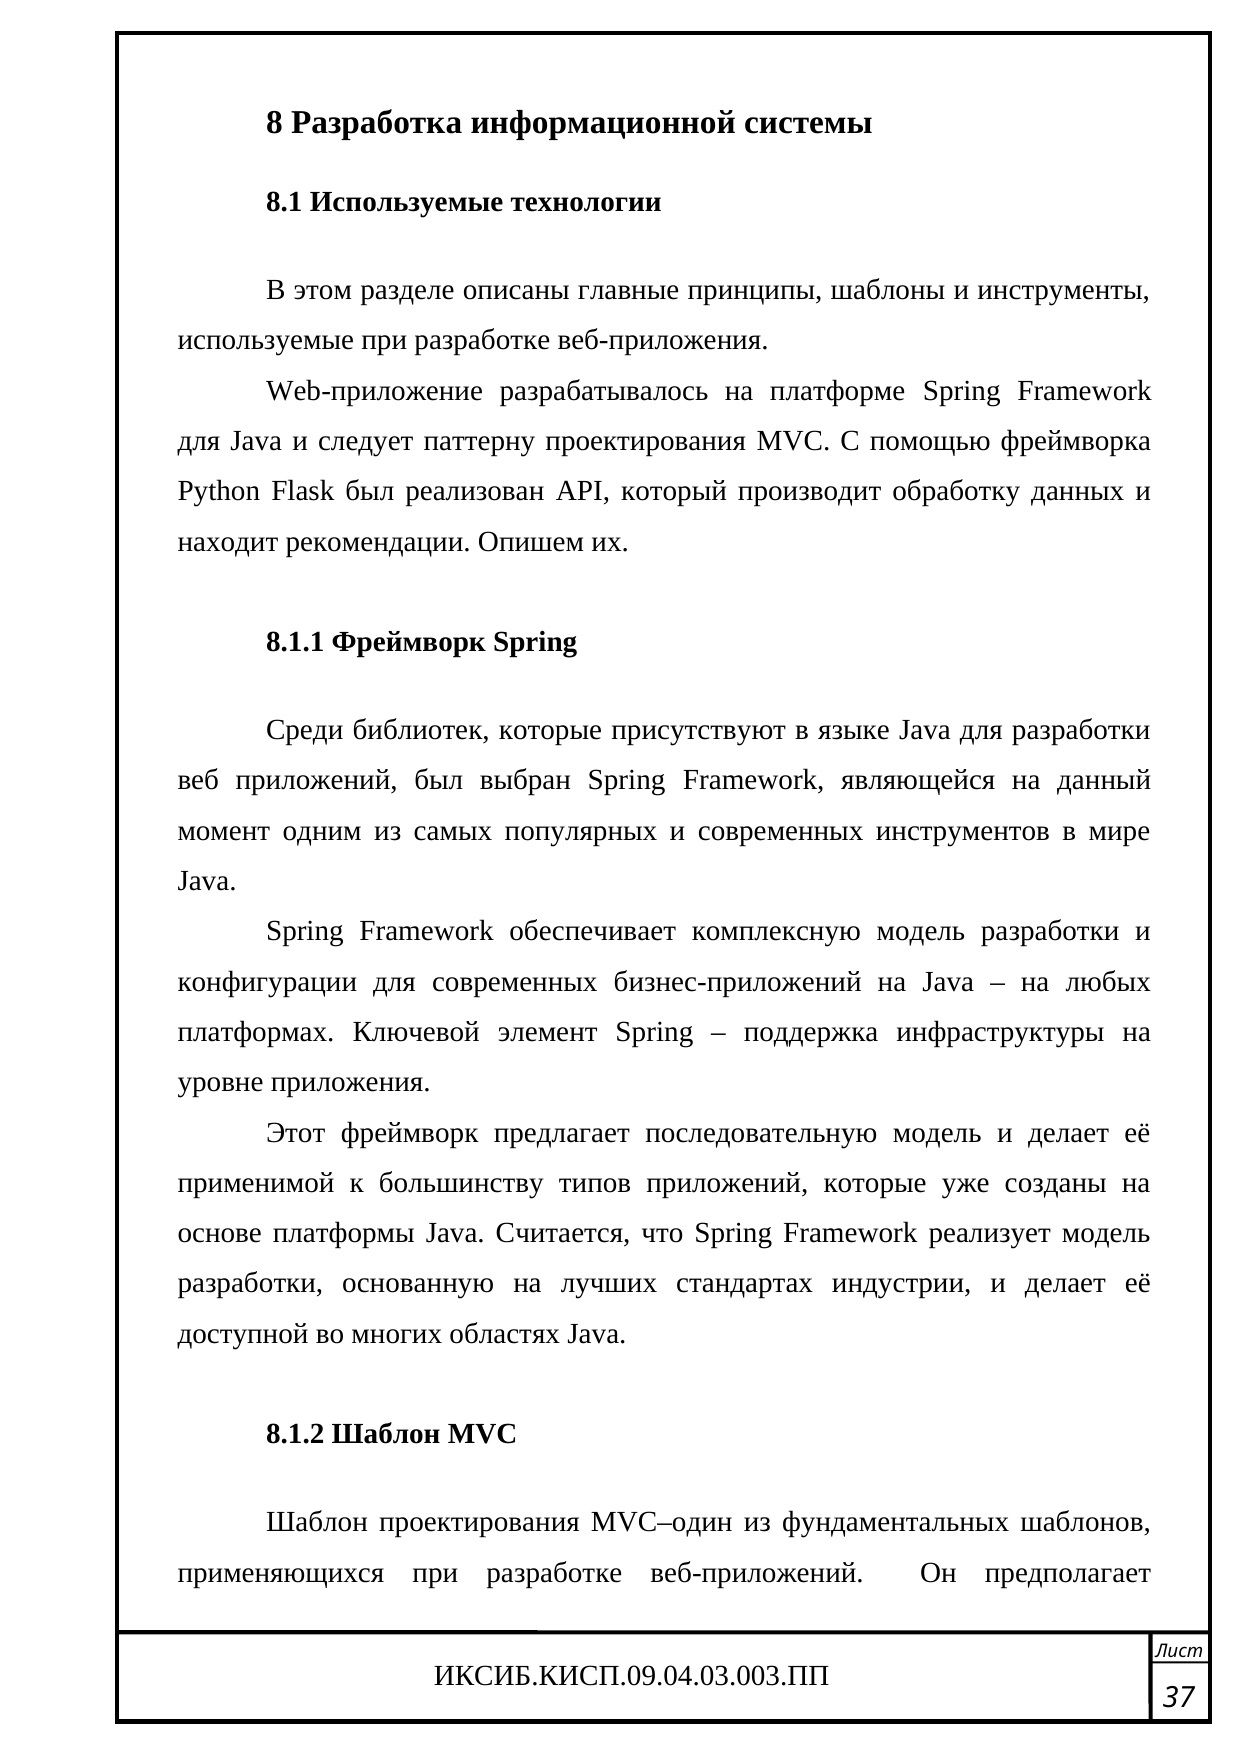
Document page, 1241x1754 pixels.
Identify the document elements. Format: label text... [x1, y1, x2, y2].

text Среди библиотек, которые присутствуют в языке Java для разработки веб приложений, был выбран Spring Framework, являющейся на данный момент одним из самых популярных и современных инструментов в мире Java. [177, 712, 1152, 897]
text В этом разделе описаны главные принципы, шаблоны и инструменты, используемые при разработке веб-приложения. [177, 272, 1152, 356]
text 8.1.1 Фреймворк Spring [177, 624, 1152, 658]
text Этот фреймворк предлагает последовательную модель и делает её применимой к большинству типов приложений, которые уже созданы на основе платформы Java. Считается, что Spring Framework реализует модель разработки, основанную на лучших стандартах индустрии, и делает её доступной во многих областях Java. [177, 1115, 1152, 1349]
text Spring Framework обеспечивает комплексную модель разработки и конфигурации для современных бизнес-приложений на Java – на любых платформах. Ключевой элемент Spring – поддержка инфраструктуры на уровне приложения. [177, 913, 1152, 1098]
text 8.1 Используемые технологии [177, 184, 1152, 218]
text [177, 1504, 1152, 1588]
text 8.1.2 Шаблон MVC [177, 1417, 1152, 1450]
text Web-приложение разрабатывалось на платформе Spring Framework для Java и следует паттерну проектирования MVC. С помощью фреймворка Python Flask был реализован API, который производит обработку данных и находит рекомендации. Опишем их. [177, 373, 1152, 557]
text 8 Разработка информационной системы [177, 102, 1152, 140]
